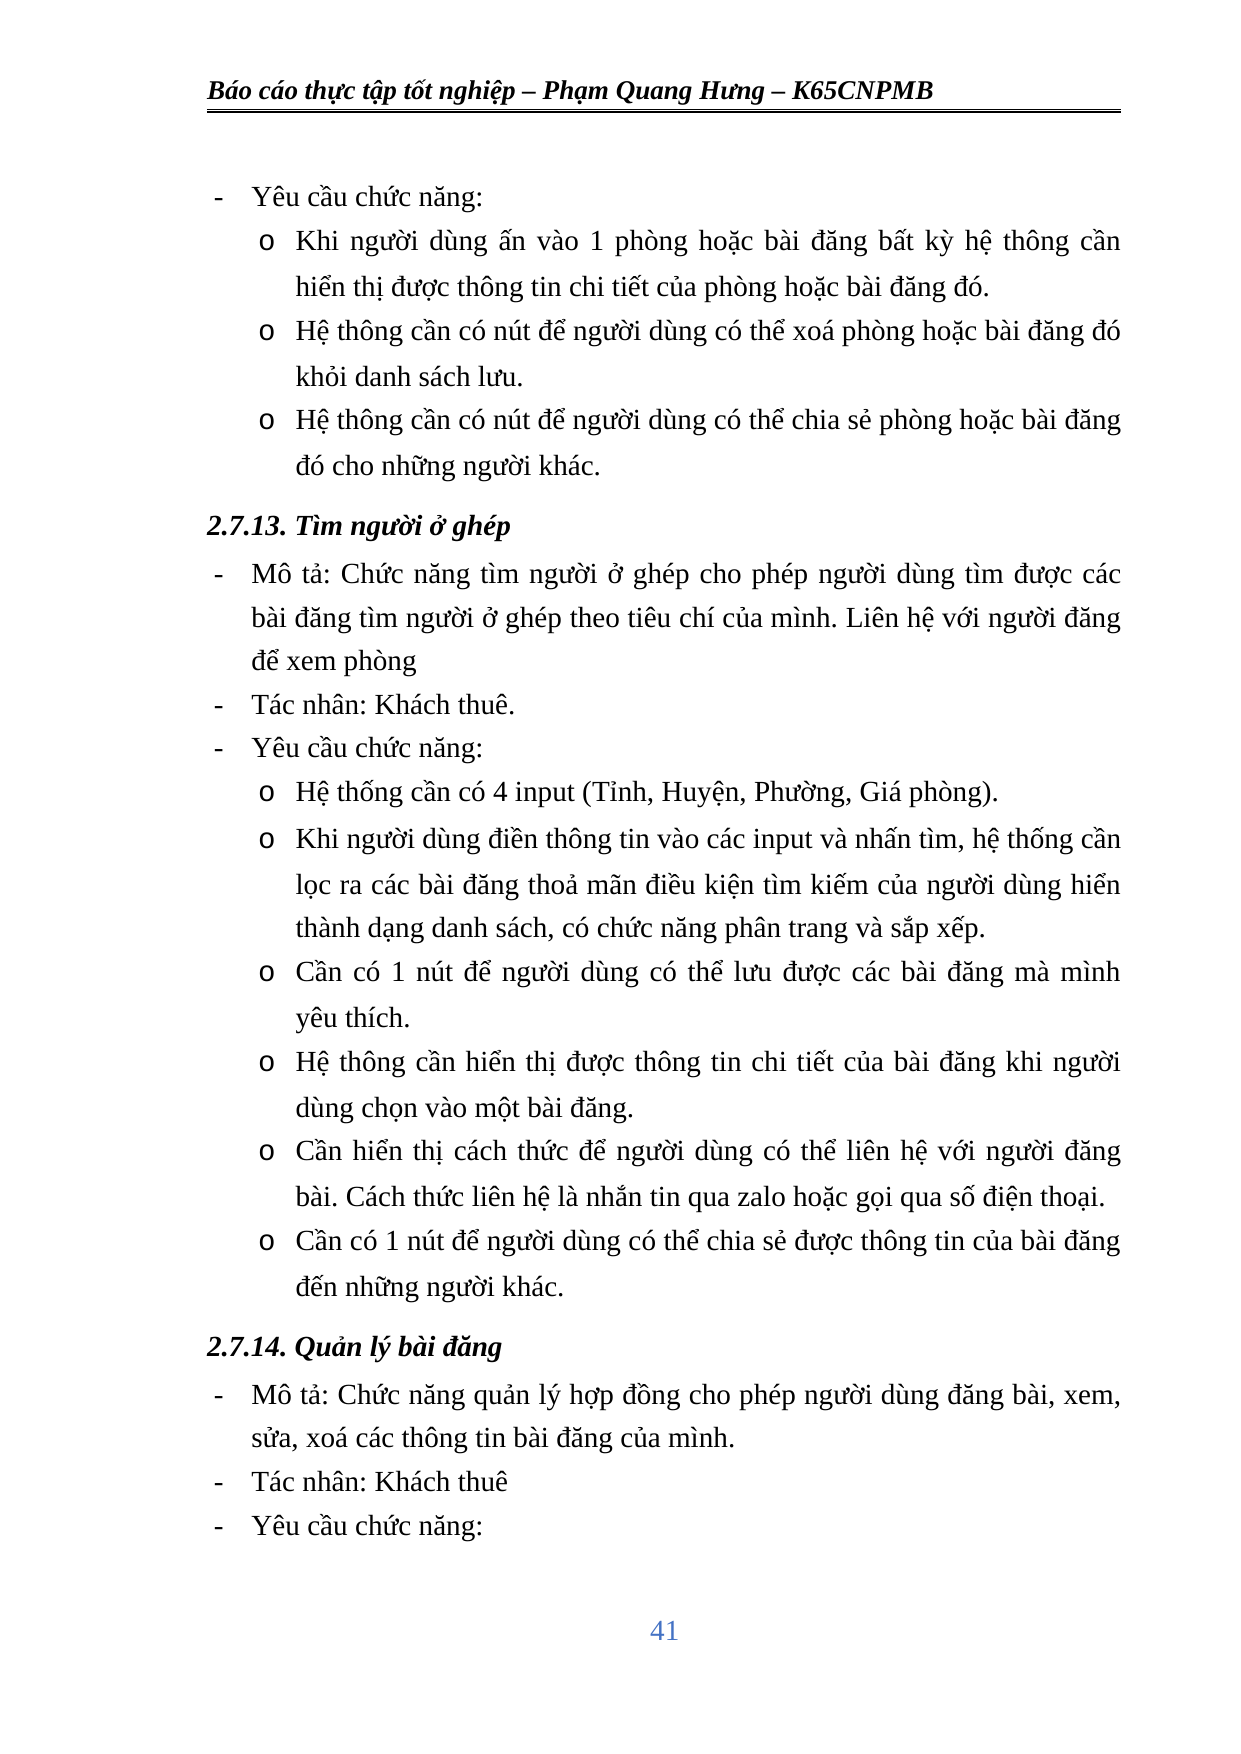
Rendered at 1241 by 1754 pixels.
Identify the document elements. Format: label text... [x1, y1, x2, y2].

list Mô tả: Chức năng tìm người ở ghép cho phép người dùng tìm được các bài đăng tìm người ở ghép theo tiêu chí của mình. Liên hệ với người đăng để xem phòng [214, 556, 1122, 677]
list Yêu cầu chức năng: [214, 179, 1122, 213]
subtitle 2.7.13. Tìm người ở ghép [207, 508, 1122, 542]
list Cần hiển thị cách thức để người dùng có thể liên hệ với người đăng bài. Cách thức liên hệ là nhắn tin qua zalo hoặc gọi qua số điện thoại. [258, 1133, 1122, 1213]
list Cần có 1 nút để người dùng có thể chia sẻ được thông tin của bài đăng đến những người khác. [258, 1223, 1122, 1302]
list Yêu cầu chức năng: [214, 731, 1122, 764]
list Khi người dùng ấn vào 1 phòng hoặc bài đăng bất kỳ hệ thông cần hiển thị được thông tin chi tiết của phòng hoặc bài đăng đó. [258, 223, 1122, 303]
list Cần có 1 nút để người dùng có thể lưu được các bài đăng mà mình yêu thích. [258, 954, 1122, 1034]
list Tác nhân: Khách thuê. [214, 687, 1122, 721]
list Hệ thông cần hiển thị được thông tin chi tiết của bài đăng khi người dùng chọn vào một bài đăng. [258, 1044, 1122, 1123]
list Hệ thông cần có nút để người dùng có thể xoá phòng hoặc bài đăng đó khỏi danh sách lưu. [258, 313, 1122, 392]
list Hệ thông cần có nút để người dùng có thể chia sẻ phòng hoặc bài đăng đó cho những người khác. [258, 402, 1122, 482]
list Yêu cầu chức năng: [214, 1508, 1122, 1541]
list Tác nhân: Khách thuê [214, 1464, 1122, 1498]
list Hệ thống cần có 4 input (Tỉnh, Huyện, Phường, Giá phòng). [258, 774, 1122, 810]
subtitle 2.7.14. Quản lý bài đăng [207, 1329, 1122, 1363]
list Mô tả: Chức năng quản lý hợp đồng cho phép người dùng đăng bài, xem, sửa, xoá các thông tin bài đăng của mình. [214, 1377, 1122, 1454]
list Khi người dùng điền thông tin vào các input và nhấn tìm, hệ thống cần lọc ra các bài đăng thoả mãn điều kiện tìm kiếm của người dùng hiển thành dạng danh sách, có chức năng phân trang và sắp xếp. [258, 821, 1122, 944]
